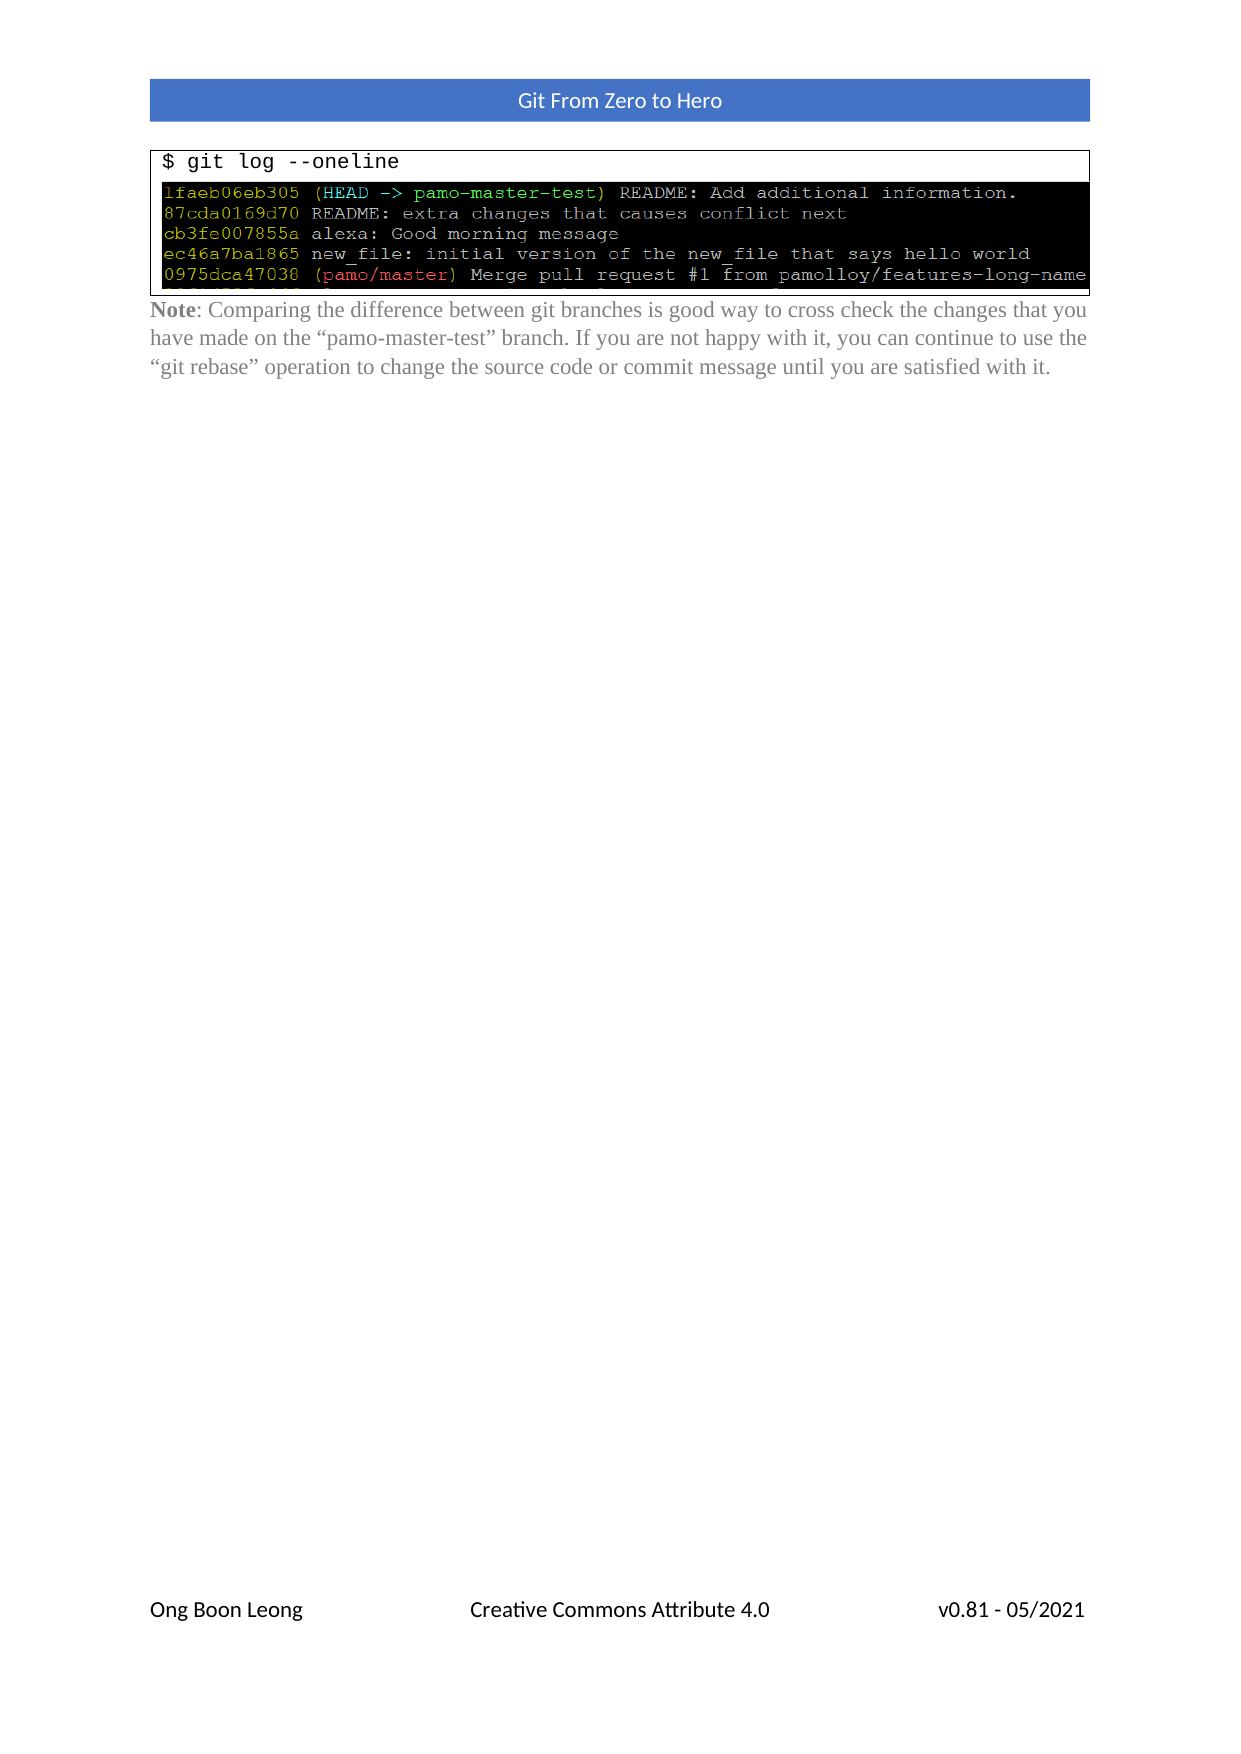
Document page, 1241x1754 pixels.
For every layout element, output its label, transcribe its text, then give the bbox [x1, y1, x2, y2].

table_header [151, 151, 1089, 295]
text Note: Comparing the difference between git branches is good way to cross check the changes that you have made on the “pamo-master-test” branch. If you are not happy with it, you can continue to use the “git rebase” operation to change the source code or commit message until you are satisfied with it. [150, 296, 1090, 379]
picture [161, 181, 1090, 289]
